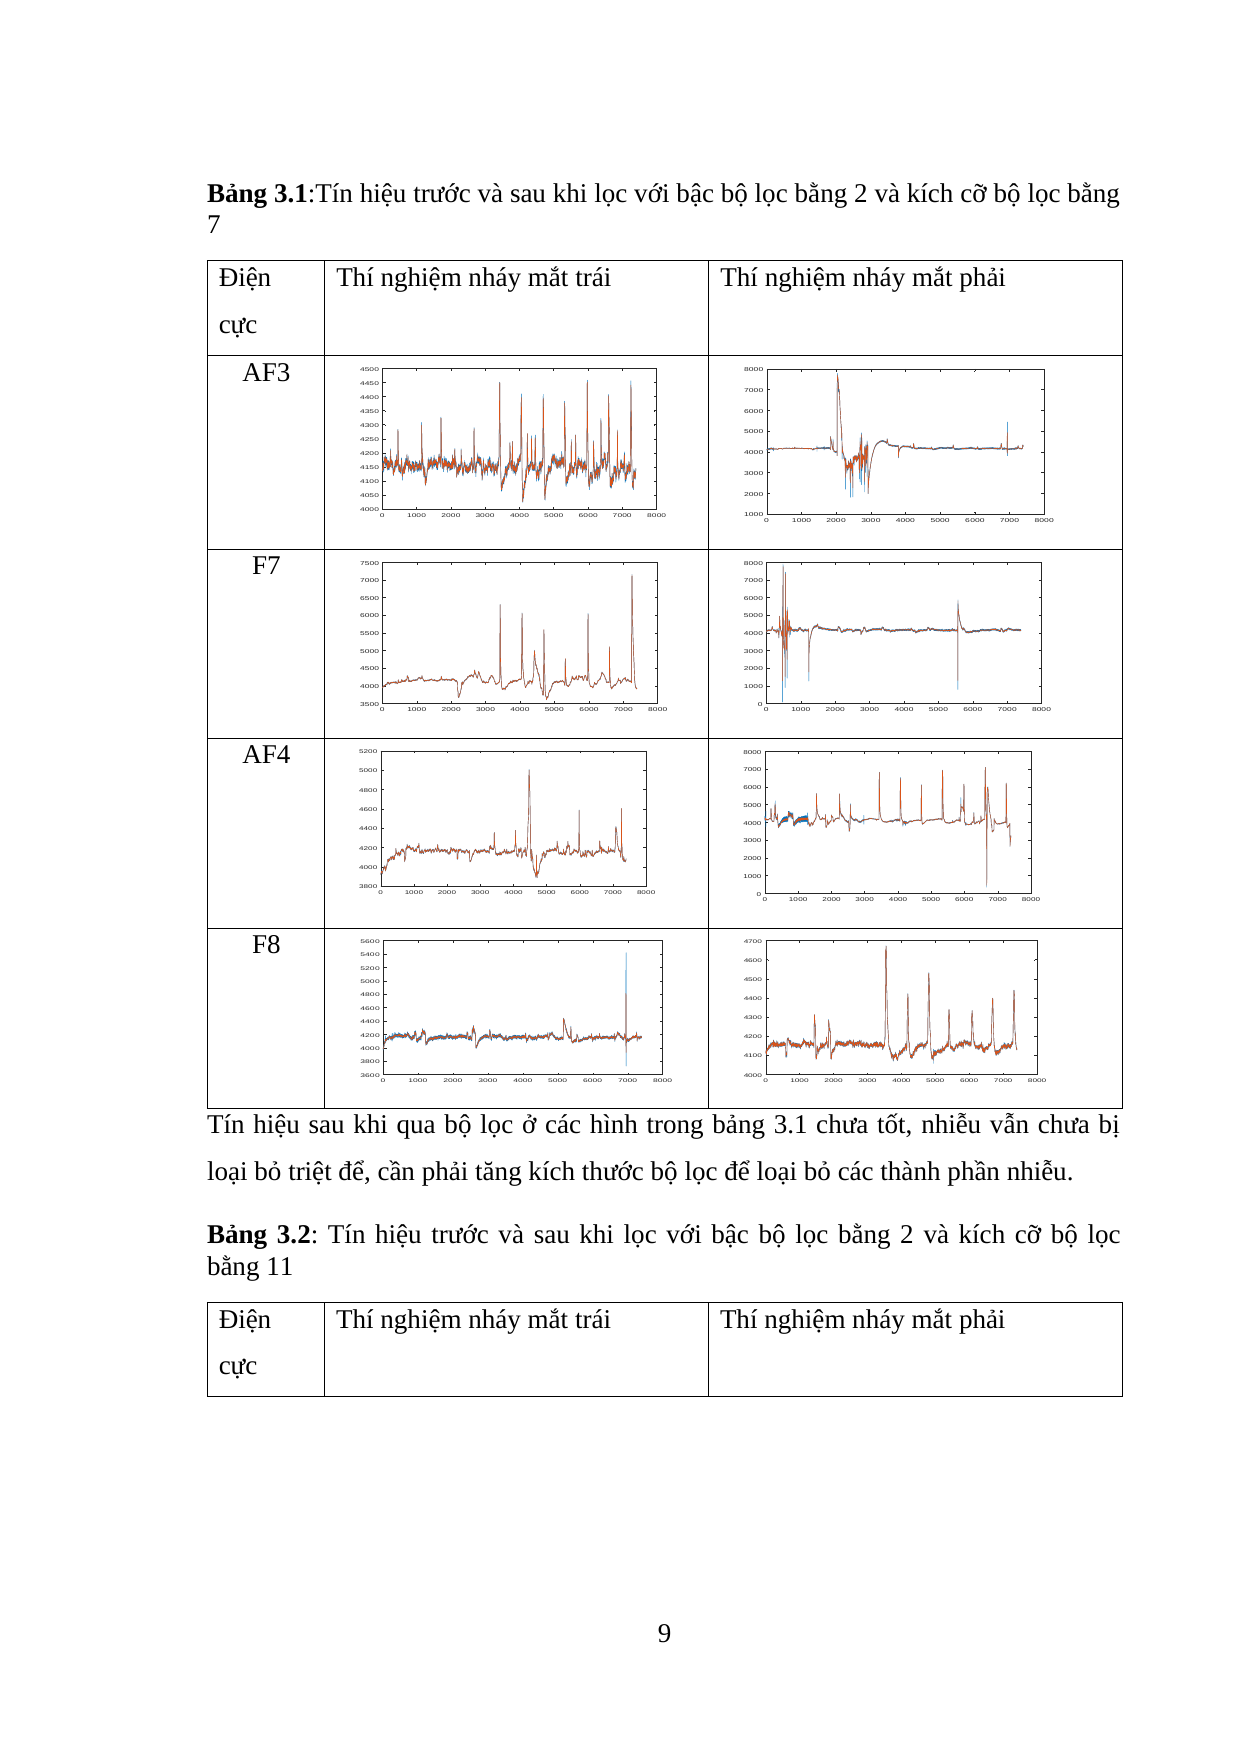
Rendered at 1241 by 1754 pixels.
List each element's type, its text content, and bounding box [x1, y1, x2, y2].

table_cell AF3 [208, 356, 324, 548]
table_cell [325, 550, 708, 737]
table_cell [709, 929, 1122, 1108]
table_header Thí nghiệm nháy mắt trái [325, 1303, 708, 1396]
table_cell AF4 [208, 739, 324, 927]
table_cell F7 [208, 550, 324, 737]
text Bảng 3.1:Tín hiệu trước và sau khi lọc với bậc bộ lọc bằng 2 và kích cỡ bộ lọc bằng 7 [207, 177, 1122, 239]
table_cell [709, 739, 1122, 927]
table_header Thí nghiệm nháy mắt phải [709, 261, 1122, 355]
table_header Thí nghiệm nháy mắt trái [325, 261, 708, 355]
table_cell [325, 739, 708, 927]
table_cell [325, 356, 708, 548]
table_header Điện cực [208, 1303, 324, 1396]
table_header Điện cực [208, 261, 324, 355]
table_cell [709, 550, 1122, 737]
list Tín hiệu sau khi qua bộ lọc ở các hình trong bảng 3.1 chưa tốt, nhiễu vẫn chưa bị loại bỏ triệt để, cần phải tăng kích thước bộ lọc để loại bỏ các thành phần nhiễu. [207, 1109, 1122, 1186]
table_cell [325, 929, 708, 1108]
table_header Thí nghiệm nháy mắt phải [709, 1303, 1122, 1396]
table_cell F8 [208, 929, 324, 1108]
text Bảng 3.2: Tín hiệu trước và sau khi lọc với bậc bộ lọc bằng 2 và kích cỡ bộ lọc bằng 11 [207, 1219, 1122, 1281]
table_cell [709, 356, 1122, 548]
